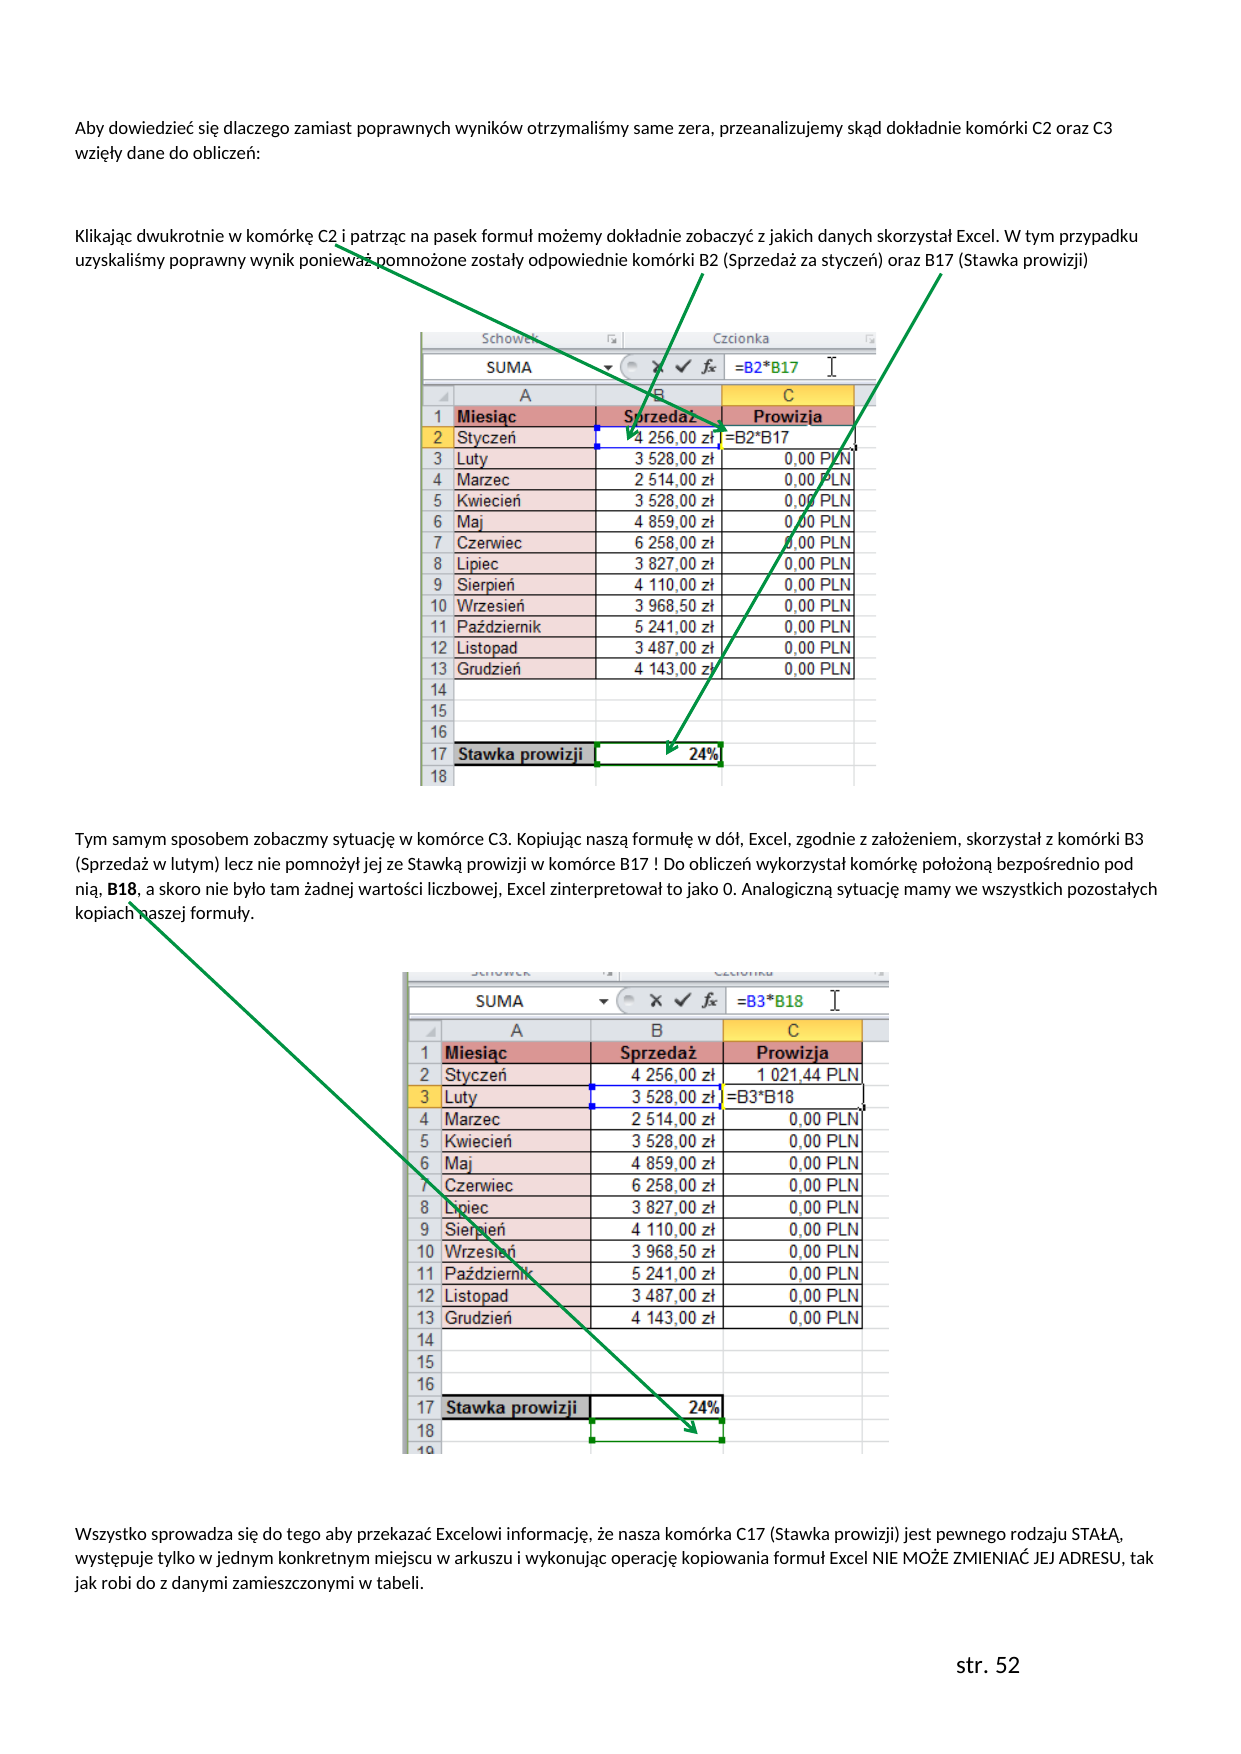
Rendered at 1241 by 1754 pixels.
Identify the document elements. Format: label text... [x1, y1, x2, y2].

text Tym samym sposobem zobaczmy sytuację w komórce C3. Kopiując naszą formułę w dół, Excel, zgodnie z założeniem, skorzystał z komórki B3 (Sprzedaż w lutym) lecz nie pomnożył jej ze Stawką prowizji w komórce B17 ! Do obliczeń wykorzystał komórkę położoną bezpośrednio pod nią, B18, a skoro nie było tam żadnej wartości liczbowej, Excel zinterpretował to jako 0. Analogiczną sytuację mamy we wszystkich pozostałych kopiach naszej formuły. [75, 827, 1165, 924]
picture [525, 332, 674, 390]
text Aby dowiedzieć się dlaczego zamiast poprawnych wyników otrzymaliśmy same zera, przeanalizujemy skąd dokładnie komórki C2 oraz C3 wzięły dane do obliczeń: [75, 116, 1165, 164]
text Wszystko sprowadza się do tego aby przekazać Excelowi informację, że nasza komórka C17 (Stawka prowizji) jest pewnego rodzaju STAŁĄ, występuje tylko w jednym konkretnym miejscu w arkuszu i wykonując operację kopiowania formuł Excel NIE MOŻE ZMIENIAĆ JEJ ADRESU, tak jak robi do z danymi zamieszczonymi w tabeli. [75, 1522, 1165, 1594]
picture [420, 332, 877, 786]
picture [402, 972, 889, 1454]
text Klikając dwukrotnie w komórkę C2 i patrząc na pasek formuł możemy dokładnie zobaczyć z jakich danych skorzystał Excel. W tym przypadku uzyskaliśmy poprawny wynik ponieważ pomnożone zostały odpowiednie komórki B2 (Sprzedaż za styczeń) oraz B17 (Stawka prowizji) [75, 224, 1165, 271]
